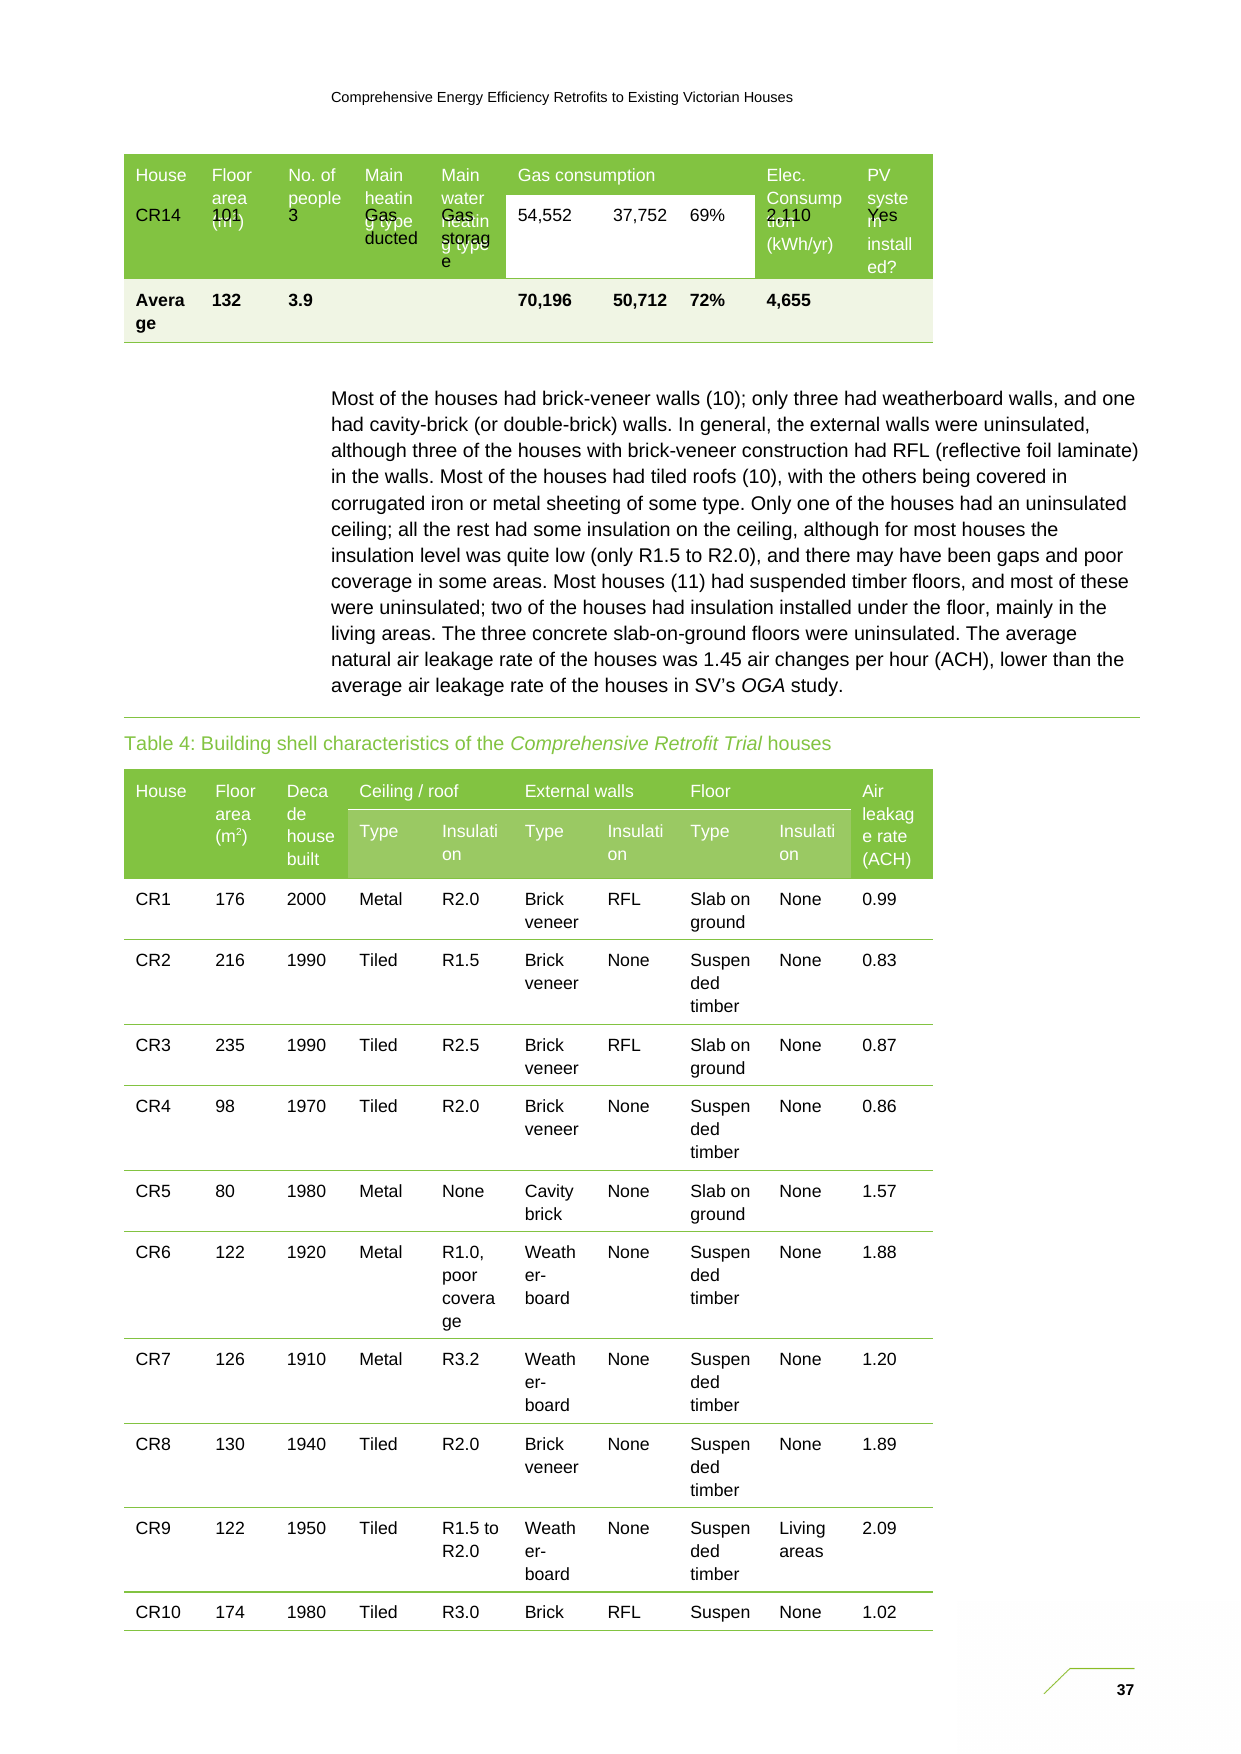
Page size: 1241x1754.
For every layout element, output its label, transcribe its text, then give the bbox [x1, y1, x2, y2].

table_header Ceiling / roof [348, 770, 513, 809]
table_cell 1970 [275, 1086, 348, 1169]
table_cell 174 [204, 1593, 275, 1630]
table_cell Weather-board [513, 1232, 596, 1338]
table_cell None [768, 1339, 851, 1423]
table_cell 1.88 [851, 1232, 933, 1338]
table_cell CR10 [124, 1593, 204, 1630]
table_header Main water heating type [430, 155, 506, 194]
table_cell R1.5 [431, 940, 513, 1024]
table_cell 98 [204, 1086, 275, 1169]
table_cell 0.86 [851, 1086, 933, 1169]
table_cell 1990 [275, 940, 348, 1024]
table_cell 3.9 [277, 279, 353, 342]
table_cell Tiled [348, 940, 431, 1024]
table_header House [124, 155, 200, 194]
table_cell CR1 [124, 879, 204, 939]
table_cell Brick veneer [513, 1025, 596, 1085]
table_header Gas consumption [506, 154, 755, 194]
table_cell Cavity brick [513, 1171, 596, 1231]
table_cell 1910 [275, 1339, 348, 1423]
table_cell 1.57 [851, 1171, 933, 1231]
table_cell Slab on ground [679, 1025, 768, 1085]
table_cell R2.5 [431, 1025, 513, 1085]
table_cell [353, 279, 430, 342]
table_cell Brick veneer [513, 1086, 596, 1169]
table_cell Slab on ground [679, 1171, 768, 1231]
table_cell R1.5 to R2.0 [431, 1508, 513, 1591]
table_cell 69% [678, 195, 755, 278]
table_cell Suspended timber [679, 1086, 768, 1169]
table_cell 1980 [275, 1593, 348, 1630]
table_cell Metal [348, 1232, 431, 1338]
table_cell Metal [348, 1339, 431, 1423]
table_cell Metal [348, 879, 431, 939]
picture [957, 1601, 1241, 1754]
table_cell Type [348, 810, 431, 878]
table_cell Living areas [768, 1508, 851, 1591]
table_header Decade house built [275, 770, 348, 878]
table_cell Brick veneer [513, 879, 596, 939]
table_header Floor area (m2) [204, 770, 275, 878]
table_cell 1.20 [851, 1339, 933, 1423]
table_cell 1990 [275, 1025, 348, 1085]
table_cell Metal [348, 1171, 431, 1231]
table_cell 1940 [275, 1424, 348, 1507]
table_cell None [768, 1171, 851, 1231]
table_cell Yes [856, 195, 933, 278]
table_cell Average [124, 279, 200, 342]
table_cell CR6 [124, 1232, 204, 1338]
table_cell Tiled [348, 1086, 431, 1169]
table_cell Brick veneer [513, 1424, 596, 1507]
table_cell R1.0, poor coverage [431, 1232, 513, 1338]
table_cell 1.89 [851, 1424, 933, 1507]
table_cell Tiled [348, 1025, 431, 1085]
table_cell Type [679, 810, 768, 878]
table_cell 72% [678, 279, 755, 342]
table_header House [124, 770, 204, 878]
table_cell CR2 [124, 940, 204, 1024]
table_cell R3.2 [431, 1339, 513, 1423]
table_cell R2.0 [431, 879, 513, 939]
table_cell Tiled [348, 1424, 431, 1507]
table_cell 1920 [275, 1232, 348, 1338]
table_cell Suspended timber [679, 1232, 768, 1338]
table_cell 2000 [275, 879, 348, 939]
table_cell Weather-board [513, 1508, 596, 1591]
table_cell Suspended timber [679, 1424, 768, 1507]
table_cell Weather-board [513, 1339, 596, 1423]
table_cell Gas storage [430, 195, 506, 278]
table_cell 3 [277, 195, 353, 278]
table_cell None [596, 1424, 679, 1507]
table_cell CR8 [124, 1424, 204, 1507]
table_cell R2.0 [431, 1086, 513, 1169]
table_cell 235 [204, 1025, 275, 1085]
table_cell 80 [204, 1171, 275, 1231]
table_cell 126 [204, 1339, 275, 1423]
table_header No. of people [277, 155, 353, 194]
table_cell 130 [204, 1424, 275, 1507]
table_cell None [768, 1025, 851, 1085]
table_header Air leakage rate (ACH) [851, 770, 933, 878]
table_cell CR9 [124, 1508, 204, 1591]
table_cell None [768, 1424, 851, 1507]
table_cell None [768, 1593, 851, 1630]
table_cell 122 [204, 1232, 275, 1338]
table_cell [430, 279, 506, 342]
table_cell None [596, 1508, 679, 1591]
table_cell 50,712 [602, 279, 678, 342]
table_header PV system installed? [856, 155, 933, 194]
table_cell 101 [200, 195, 277, 278]
table_cell 132 [200, 279, 277, 342]
table_cell 2,110 [755, 195, 856, 278]
table_cell None [596, 1086, 679, 1169]
table_cell Tiled [348, 1508, 431, 1591]
table_cell 216 [204, 940, 275, 1024]
table_cell Insulation [768, 810, 851, 878]
table_cell None [596, 1339, 679, 1423]
table_cell CR3 [124, 1025, 204, 1085]
table_cell Brick veneer [513, 940, 596, 1024]
table_header Floor area (m2) [200, 155, 277, 194]
table_cell CR5 [124, 1171, 204, 1231]
table_cell 2.09 [851, 1508, 933, 1591]
table_cell Suspended timber [679, 940, 768, 1024]
table_cell 0.99 [851, 879, 933, 939]
table_cell 37,752 [602, 195, 678, 278]
table_cell 4,655 [755, 279, 856, 342]
table_cell None [768, 1086, 851, 1169]
table_cell Suspended timber [679, 1339, 768, 1423]
table_cell Brick veneer [513, 1593, 596, 1630]
text Table 4: Building shell characteristics of the Comprehensive Retrofit Trial houses [124, 718, 1140, 754]
table_cell RFL [596, 879, 679, 939]
table_cell RFL [596, 1025, 679, 1085]
table_cell Tiled [348, 1593, 431, 1630]
table_cell 122 [204, 1508, 275, 1591]
table_cell 0.83 [851, 940, 933, 1024]
table_cell R3.0 [431, 1593, 513, 1630]
table_cell RFL [596, 1593, 679, 1630]
table_header Floor [679, 770, 851, 809]
table_cell 70,196 [506, 279, 602, 342]
table_cell 1950 [275, 1508, 348, 1591]
table_cell None [596, 1232, 679, 1338]
table_cell Gas ducted [353, 195, 430, 278]
table_cell 0.87 [851, 1025, 933, 1085]
table_cell R2.0 [431, 1424, 513, 1507]
table_cell Insulation [431, 810, 513, 878]
table_cell Insulation [596, 810, 679, 878]
table_cell 1.02 [851, 1593, 933, 1630]
text Most of the houses had brick-veneer walls (10); only three had weatherboard walls, and one had cavity-brick (or double-brick) walls. In general, the external walls were uninsulated, although three of the houses with brick-veneer construction had RFL (reflective foil laminate) in the walls. Most of the houses had tiled roofs (10), with the others being covered in corrugated iron or metal sheeting of some type. Only one of the houses had an uninsulated ceiling; all the rest had some insulation on the ceiling, although for most houses the insulation level was quite low (only R1.5 to R2.0), and there may have been gaps and poor coverage in some areas. Most houses (11) had suspended timber floors, and most of these were uninsulated; two of the houses had insulation installed under the floor, mainly in the living areas. The three concrete slab-on-ground floors were uninsulated. The average natural air leakage rate of the houses was 1.45 air changes per hour (ACH), lower than the average air leakage rate of the houses in SV’s OGA study. [331, 384, 1140, 696]
table_cell Slab on ground [679, 879, 768, 939]
table_cell Suspended timber [679, 1593, 768, 1630]
table_cell None [596, 940, 679, 1024]
table_cell 54,552 [506, 195, 602, 278]
table_cell CR14 [124, 195, 200, 278]
table_cell None [768, 879, 851, 939]
table_header Main heating type [353, 155, 430, 194]
table_cell None [431, 1171, 513, 1231]
table_cell [856, 279, 933, 342]
table_cell None [768, 940, 851, 1024]
table_cell CR4 [124, 1086, 204, 1169]
table_cell None [768, 1232, 851, 1338]
table_cell 176 [204, 879, 275, 939]
table_cell CR7 [124, 1339, 204, 1423]
table_cell Type [513, 810, 596, 878]
table_cell 1980 [275, 1171, 348, 1231]
table_cell None [596, 1171, 679, 1231]
table_header External walls [513, 770, 679, 809]
table_header Elec. Consumption (kWh/yr) [755, 155, 856, 194]
table_cell Suspended timber [679, 1508, 768, 1591]
